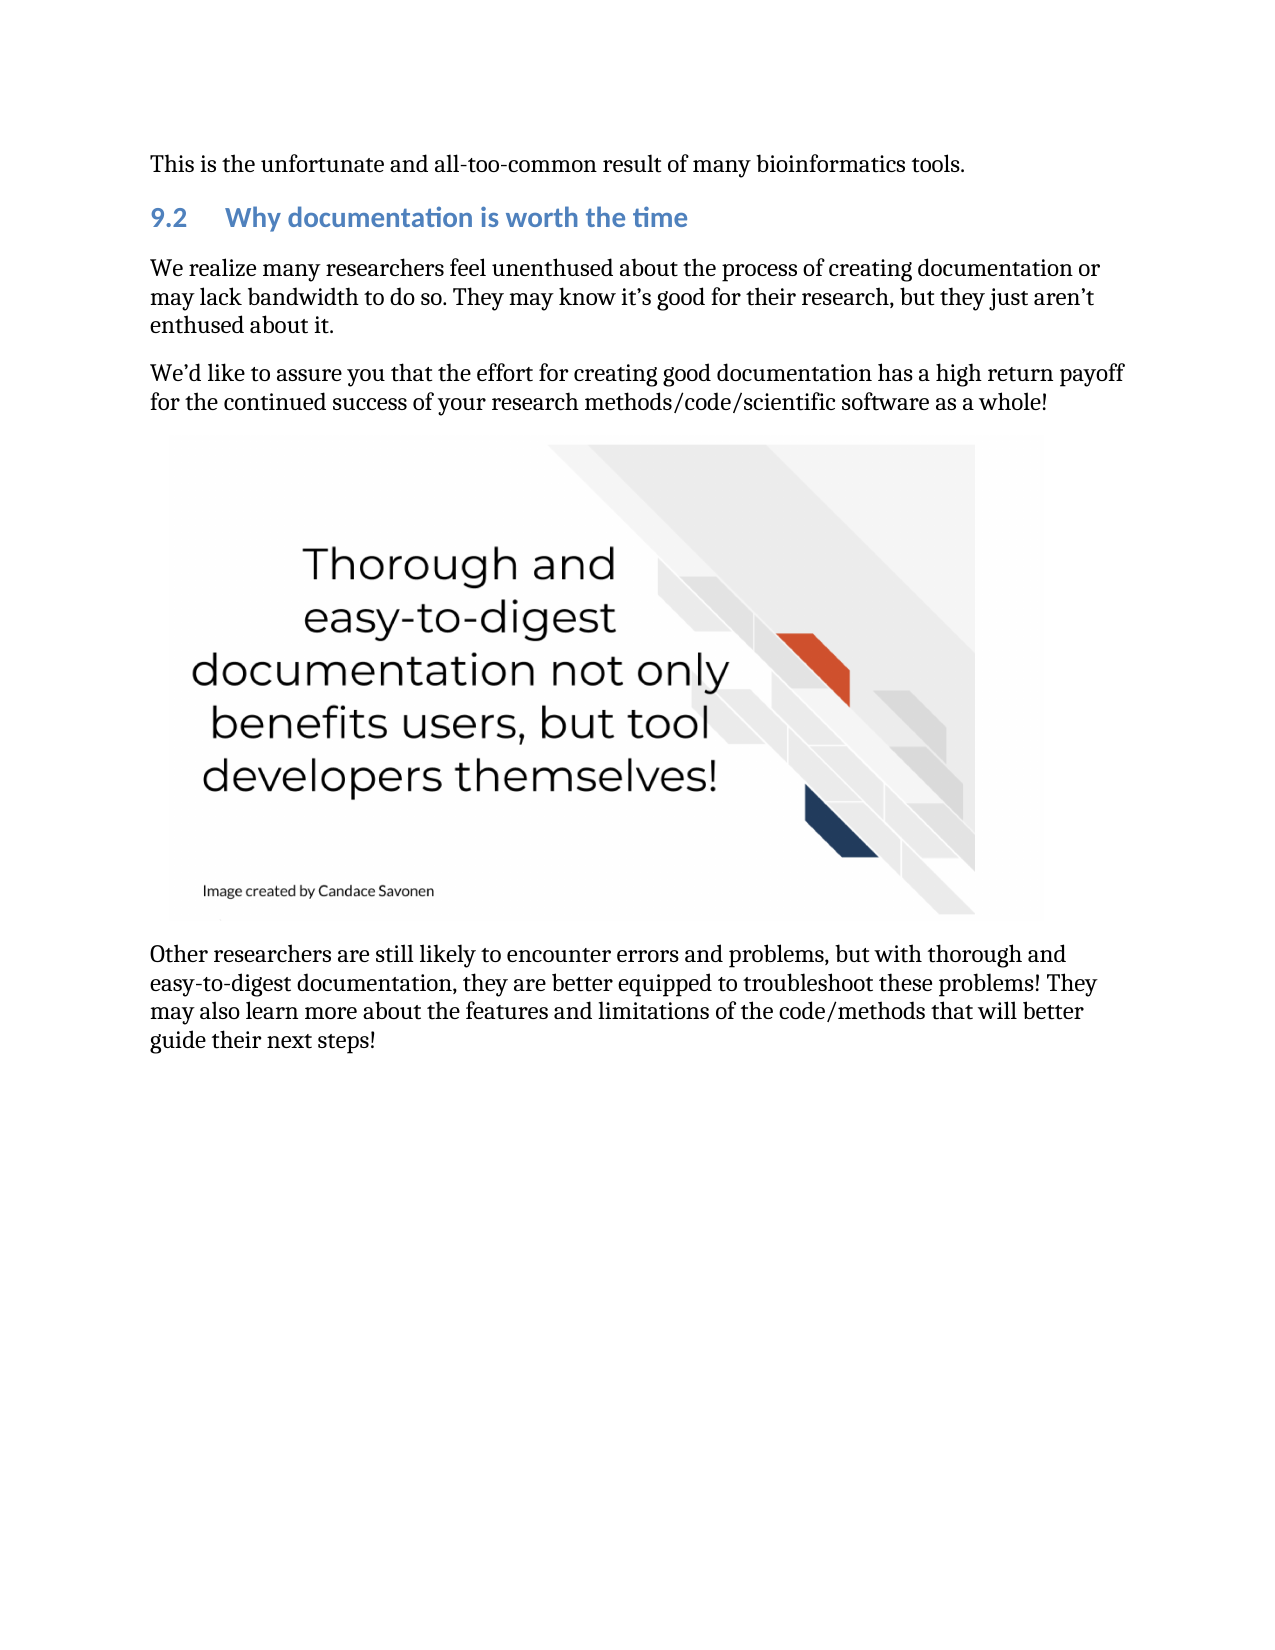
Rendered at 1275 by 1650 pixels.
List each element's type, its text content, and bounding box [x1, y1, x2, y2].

text Other researchers are still likely to encounter errors and problems, but with thorough and easy-to-digest documentation, they are better equipped to troubleshoot these problems! They may also learn more about the features and limitations of the code/methods that will better guide their next steps! [150, 940, 1125, 1055]
text We realize many researchers feel unenthused about the process of creating documentation or may lack bandwidth to do so. They may know it’s good for their research, but they just aren’t enthused about it. [150, 254, 1125, 340]
subtitle 9.2 Why documentation is worth the time [150, 199, 1125, 235]
text We’d like to assure you that the effort for creating good documentation has a high return payoff for the continued success of your research methods/code/scientific software as a whole! [150, 359, 1125, 416]
picture [168, 435, 1044, 921]
text This is the unfortunate and all-too-common result of many bioinformatics tools. [150, 150, 1125, 179]
